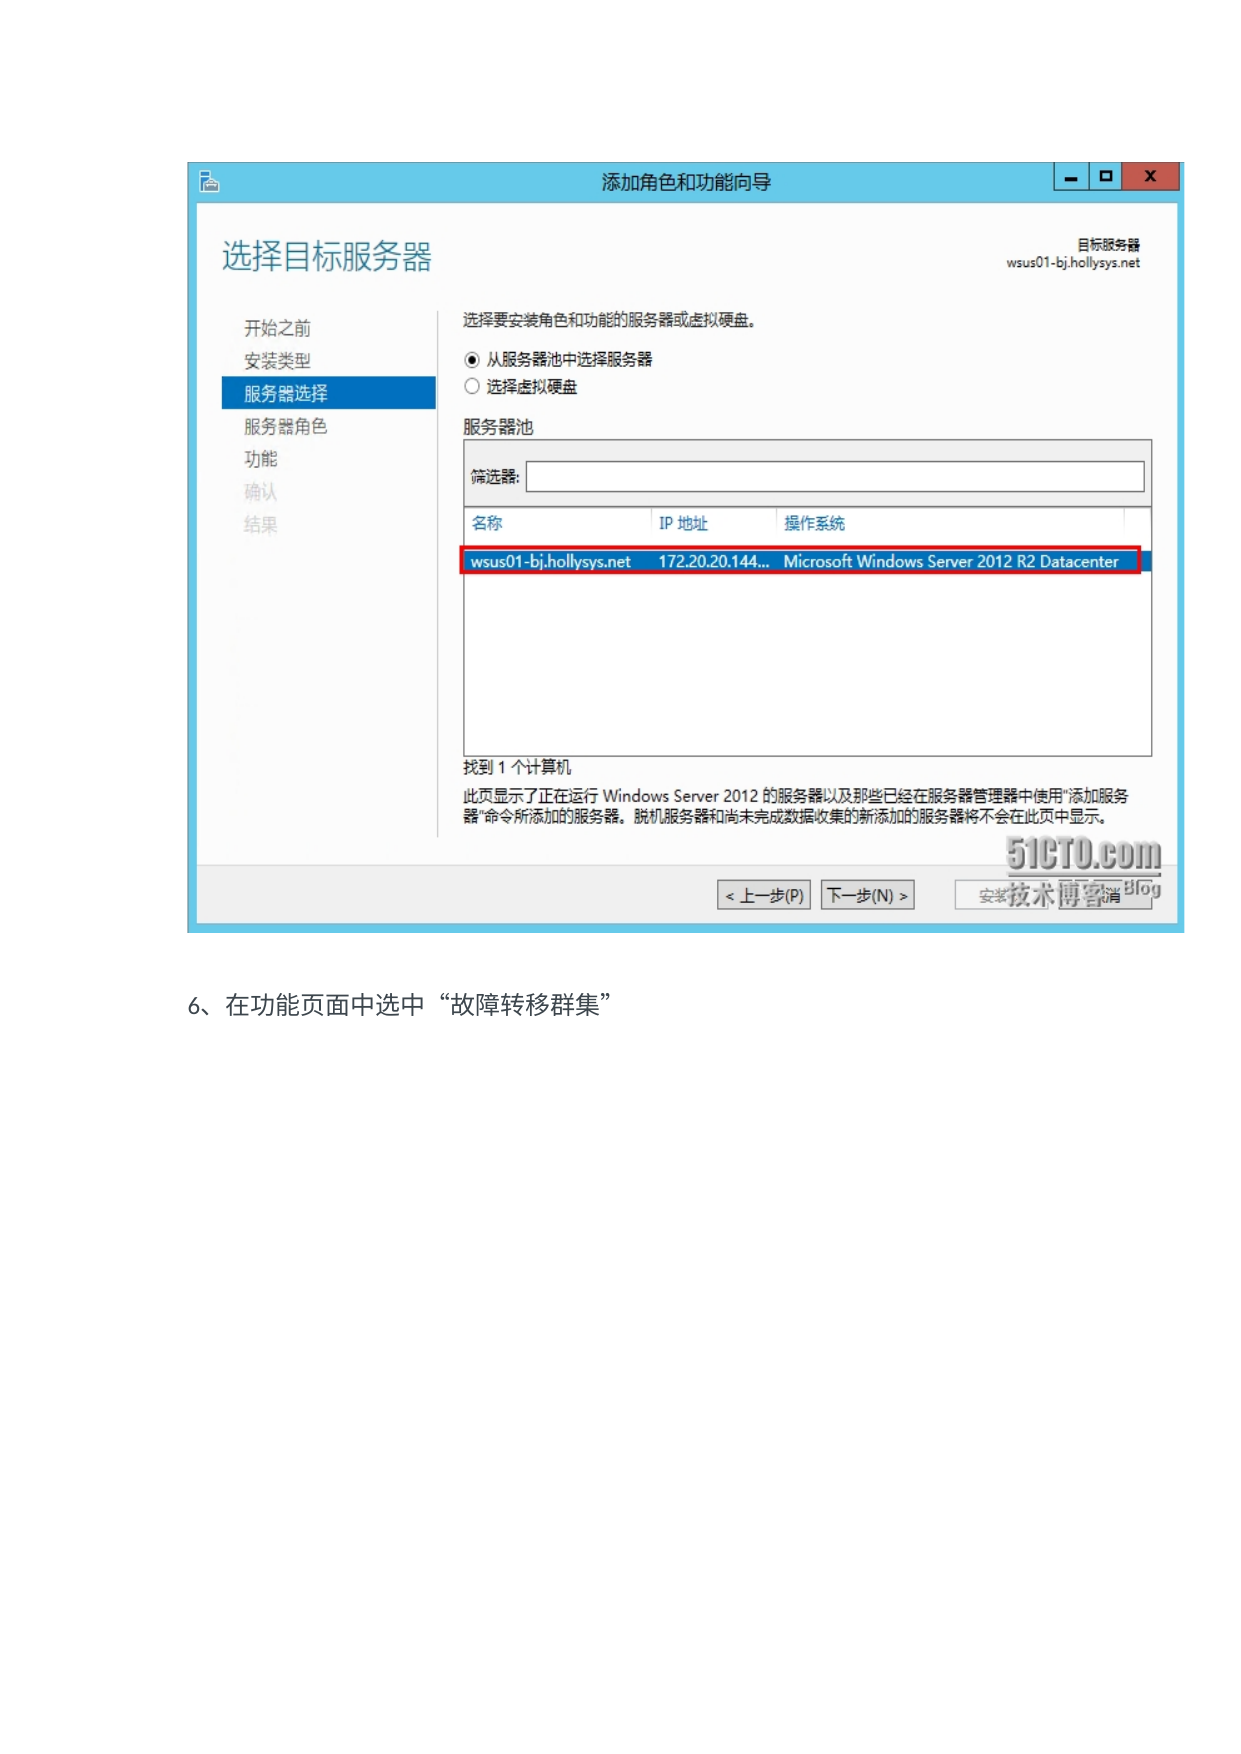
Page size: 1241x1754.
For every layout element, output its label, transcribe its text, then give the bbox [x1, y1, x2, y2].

text 6、在功能页面中选中“故障转移群集” [187, 971, 1053, 1036]
picture [187, 162, 1185, 933]
